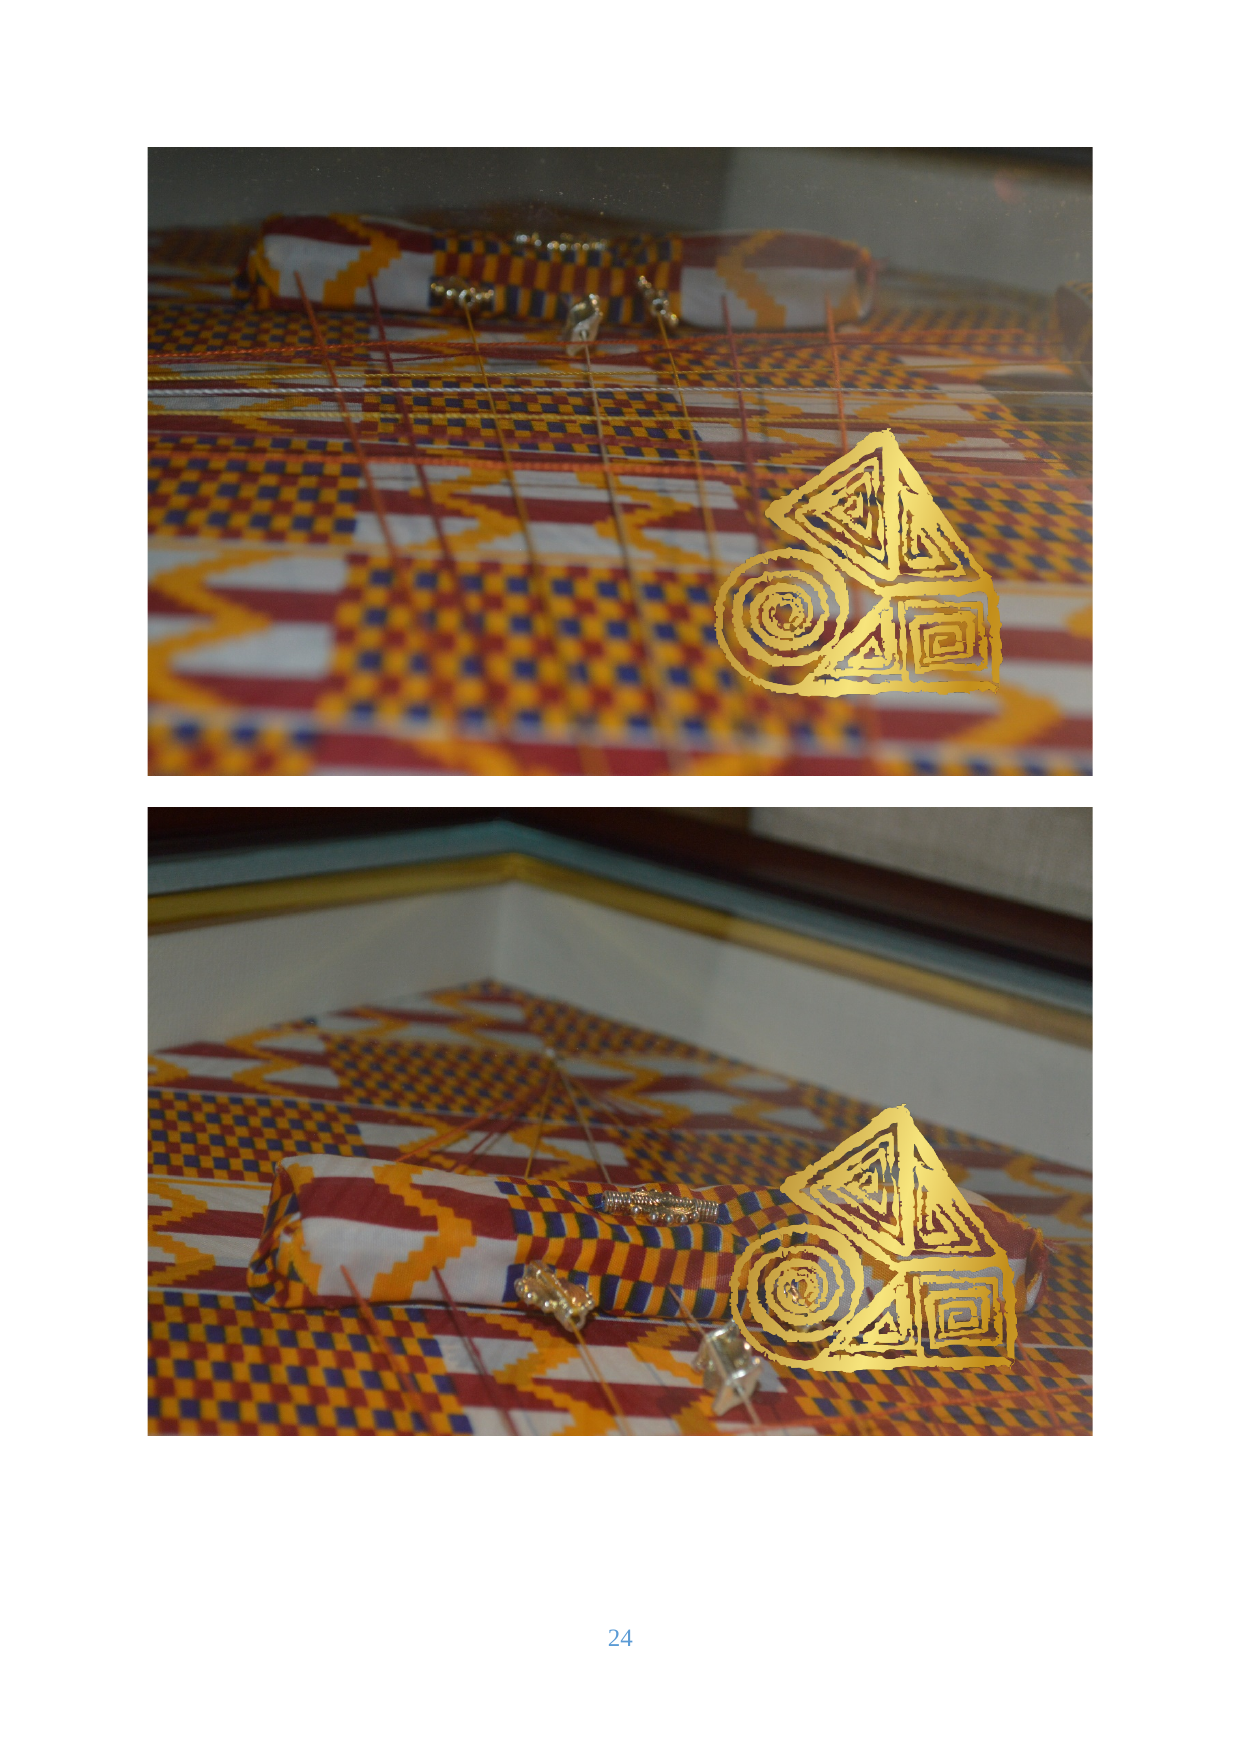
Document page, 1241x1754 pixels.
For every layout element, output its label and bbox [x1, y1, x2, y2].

picture [147, 147, 1164, 1529]
